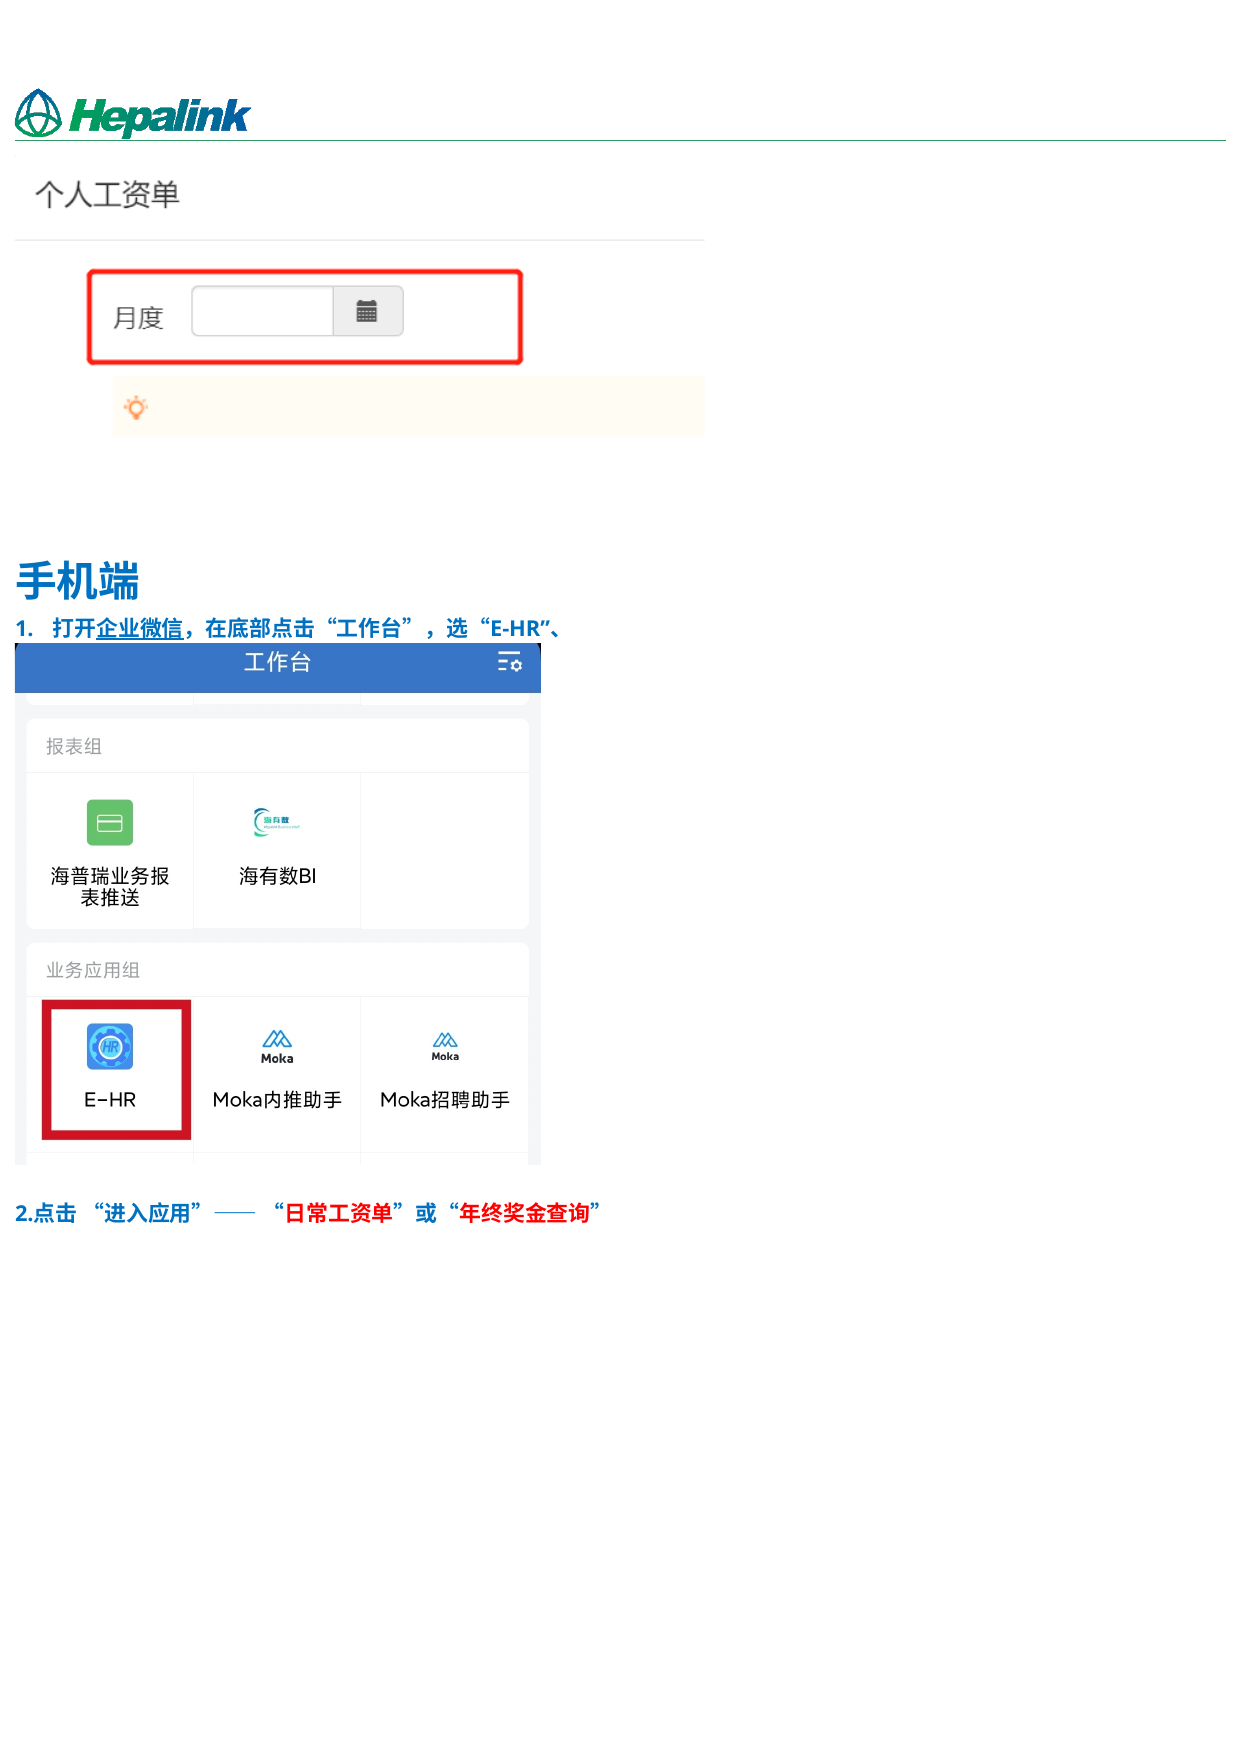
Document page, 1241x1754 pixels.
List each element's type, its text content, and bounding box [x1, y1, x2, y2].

text 手机端 [15, 546, 1226, 611]
picture [14, 643, 541, 1165]
picture [14, 88, 252, 139]
list 打开企业微信，在底部点击“工作台”，选“E-HR”、 [15, 611, 1226, 643]
text 2.点击 “进入应用”—— “日常工资单”或“年终奖金查询” [15, 1196, 1226, 1228]
picture [14, 155, 705, 464]
